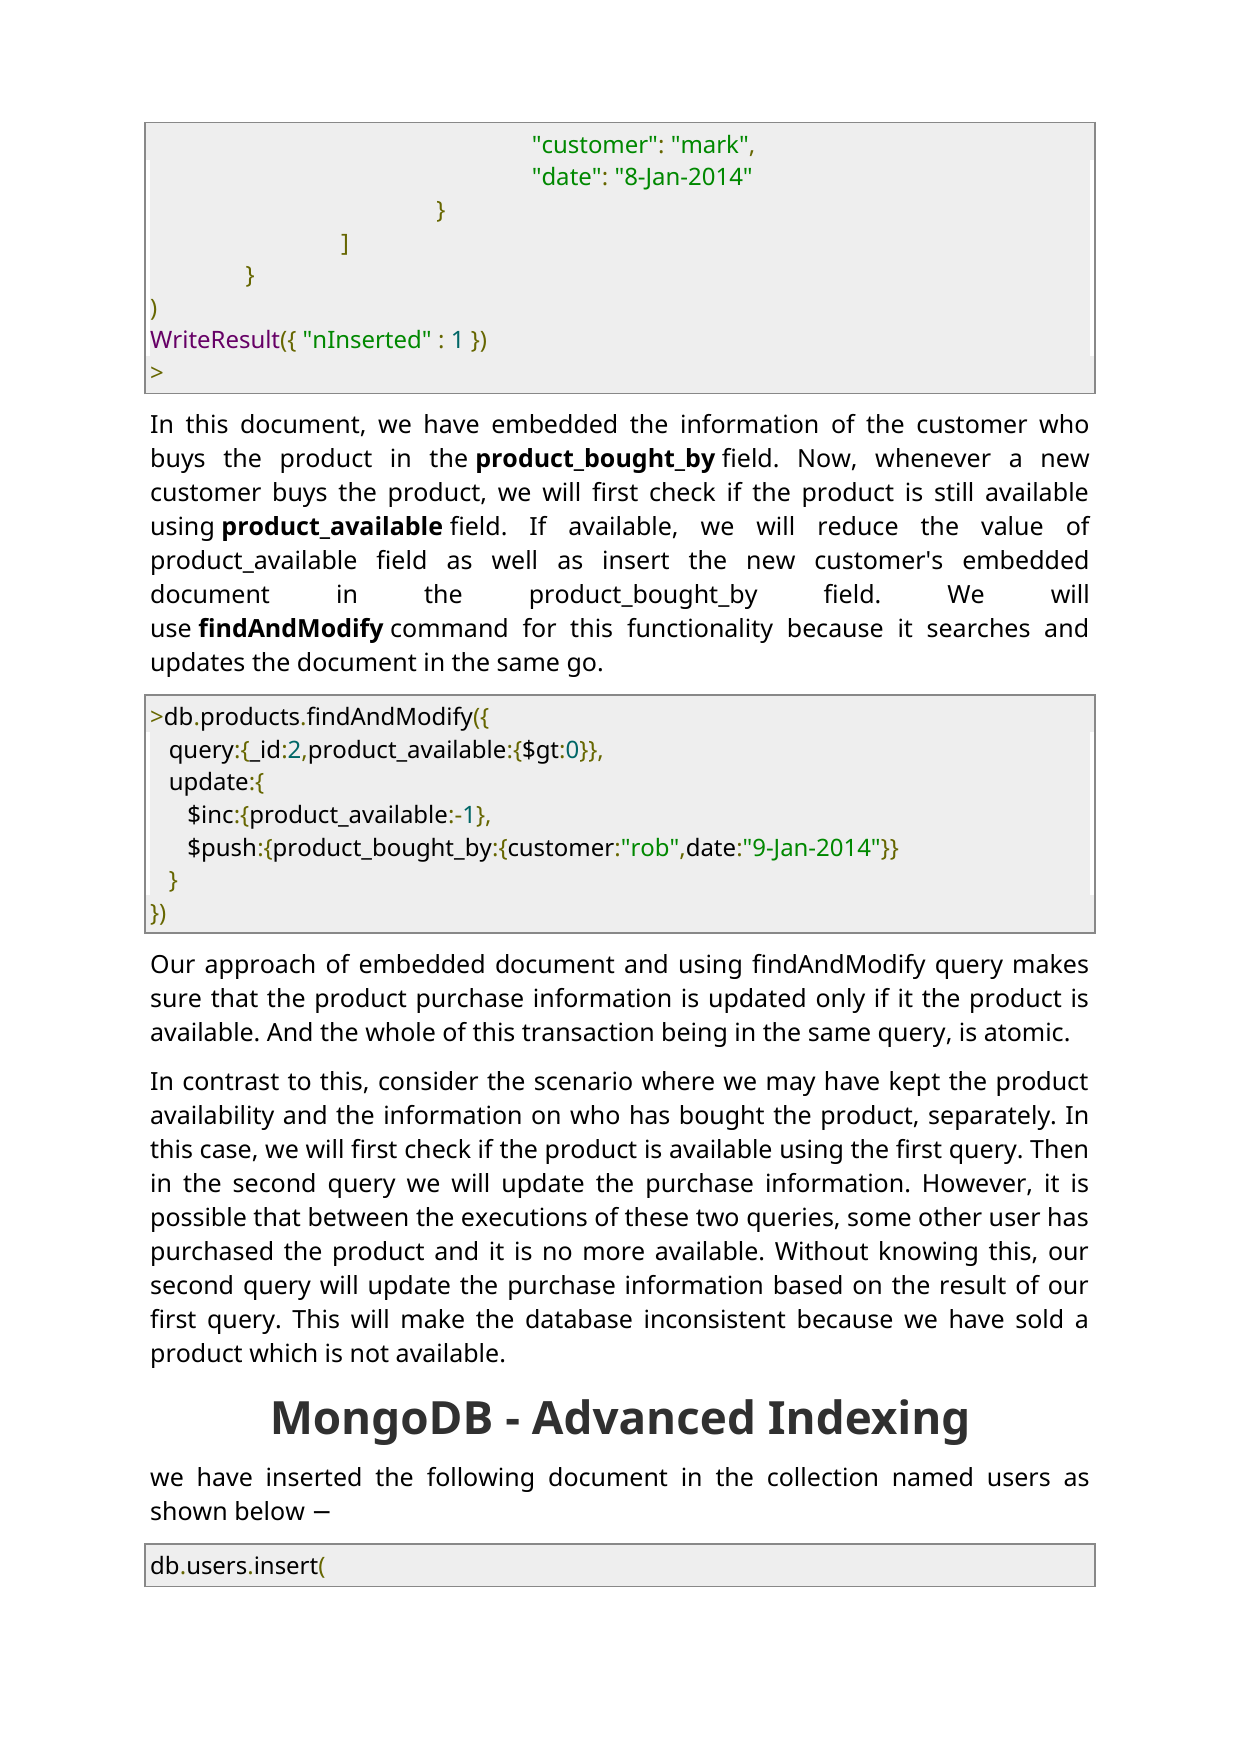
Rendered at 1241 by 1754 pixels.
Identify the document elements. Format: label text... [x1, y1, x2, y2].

text update:{ [150, 765, 1090, 798]
text In this document, we have embedded the information of the customer who buys the product in the product_bought_by field. Now, whenever a new customer buys the product, we will first check if the product is still available using product_available field. If available, we will reduce the value of product_available field as well as insert the new customer's embedded document in the product_bought_by field. We will use findAndModify command for this functionality because it searches and updates the document in the same go. [150, 407, 1090, 679]
subtitle MongoDB - Advanced Indexing [150, 1385, 1090, 1447]
text > [146, 350, 1094, 393]
text $push:{product_bought_by:{customer:"rob",date:"9-Jan-2014"}} [150, 830, 1090, 863]
text } [150, 193, 1090, 225]
text "date": "8-Jan-2014" [150, 160, 1090, 193]
text }) [146, 890, 1094, 932]
text } [150, 258, 1090, 291]
text Our approach of embedded document and using findAndModify query makes sure that the product purchase information is updated only if it the product is available. And the whole of this transaction being in the same query, is atomic. [150, 946, 1090, 1048]
text In contrast to this, consider the scenario where we may have kept the product availability and the information on who has bought the product, separately. In this case, we will first check if the product is available using the first query. Then in the second query we will update the purchase information. However, it is possible that between the executions of these two queries, some other user has purchased the product and it is no more available. Without knowing this, our second query will update the purchase information based on the result of our first query. This will make the database inconsistent because we have sold a product which is not available. [150, 1063, 1090, 1370]
text $inc:{product_available:-1}, [150, 798, 1090, 830]
text ] [150, 225, 1090, 258]
text we have inserted the following document in the collection named users as shown below − [150, 1460, 1090, 1528]
text "customer": "mark", [146, 123, 1094, 160]
text query:{_id:2,product_available:{$gt:0}}, [150, 732, 1090, 765]
text db.users.insert( [146, 1545, 1094, 1586]
text >db.products.findAndModify({ [146, 696, 1094, 732]
text WriteResult({ "nInserted" : 1 }) [150, 323, 1090, 350]
text ) [150, 291, 1090, 323]
text } [150, 863, 1090, 890]
